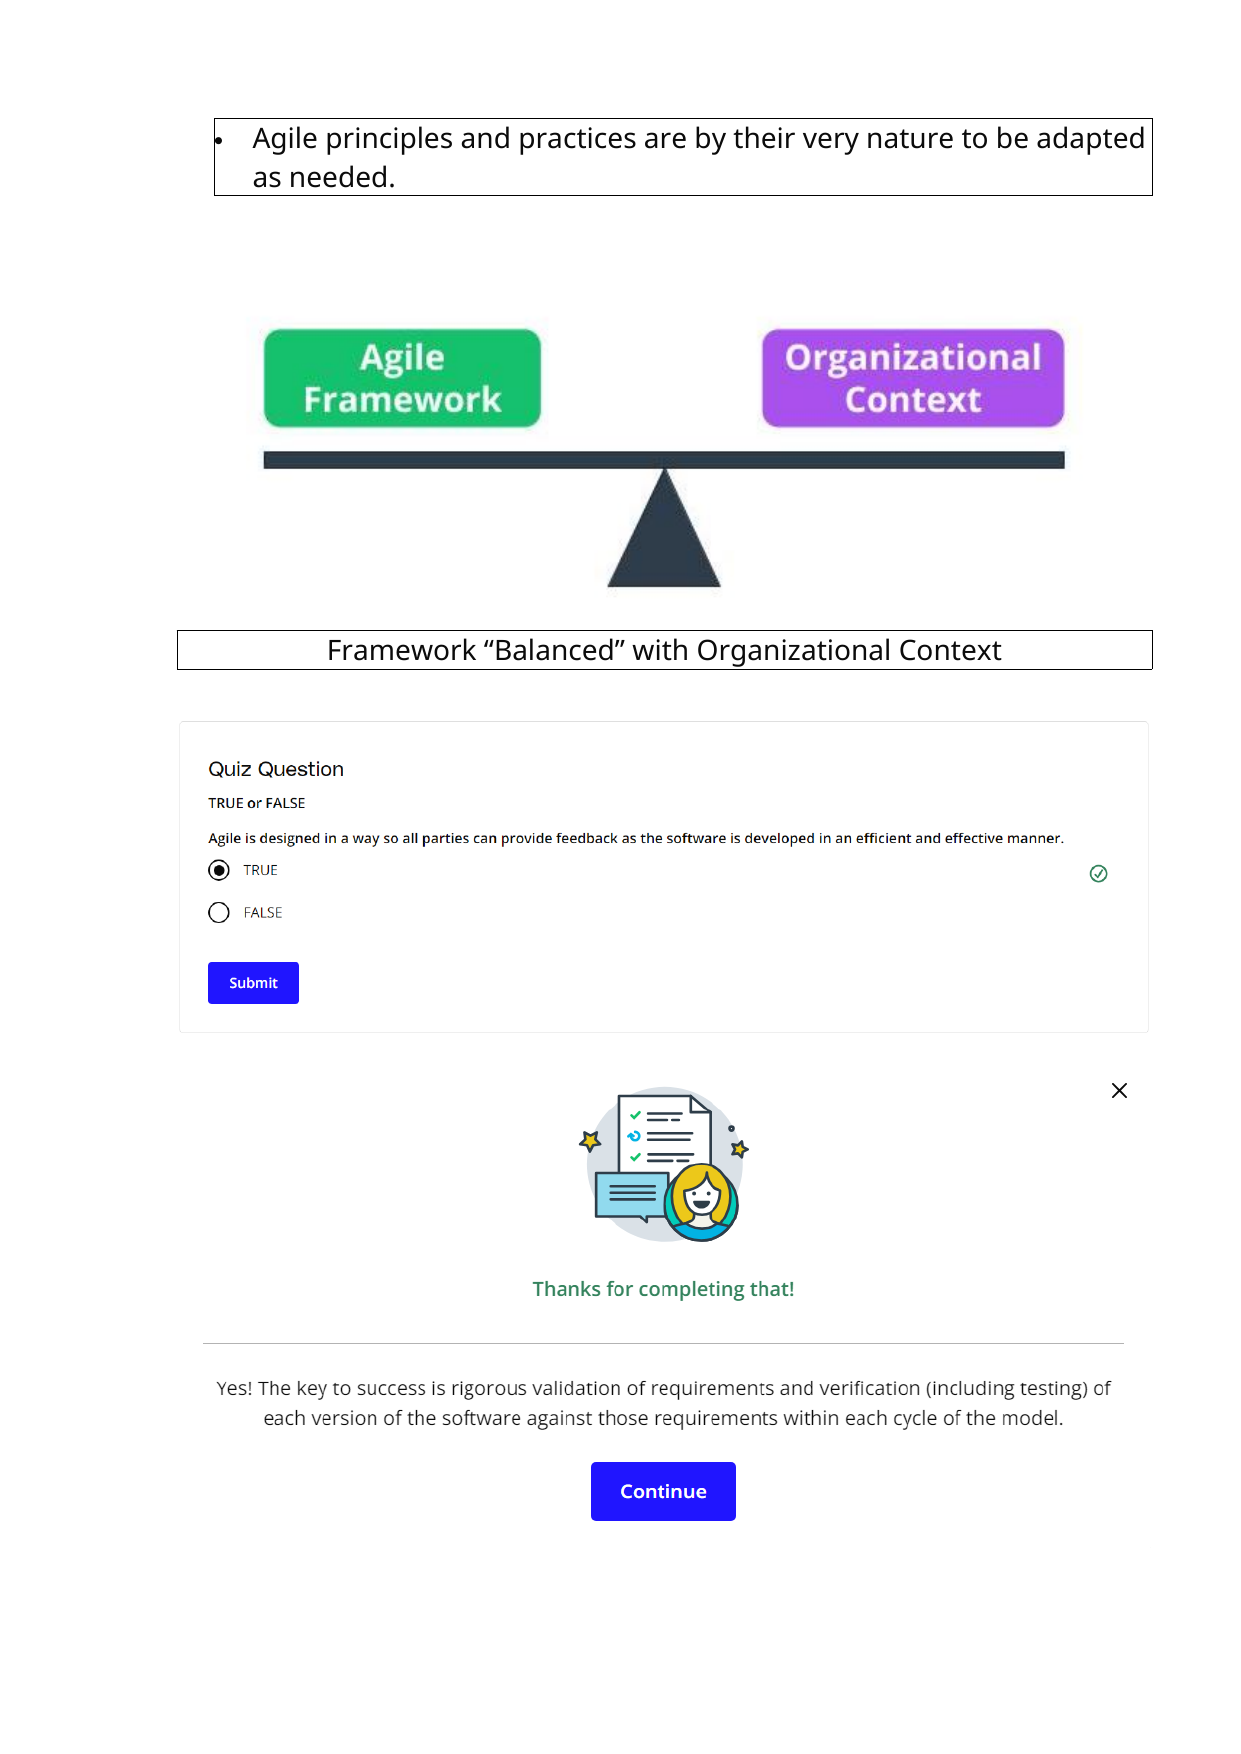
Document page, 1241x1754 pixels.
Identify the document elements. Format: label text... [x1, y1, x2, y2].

picture [177, 716, 1151, 1037]
picture [177, 1055, 1151, 1548]
text Framework “Balanced” with Organizational Context [178, 631, 1152, 669]
list Agile principles and practices are by their very nature to be adapted as needed. [215, 119, 1152, 195]
picture [177, 225, 1152, 612]
